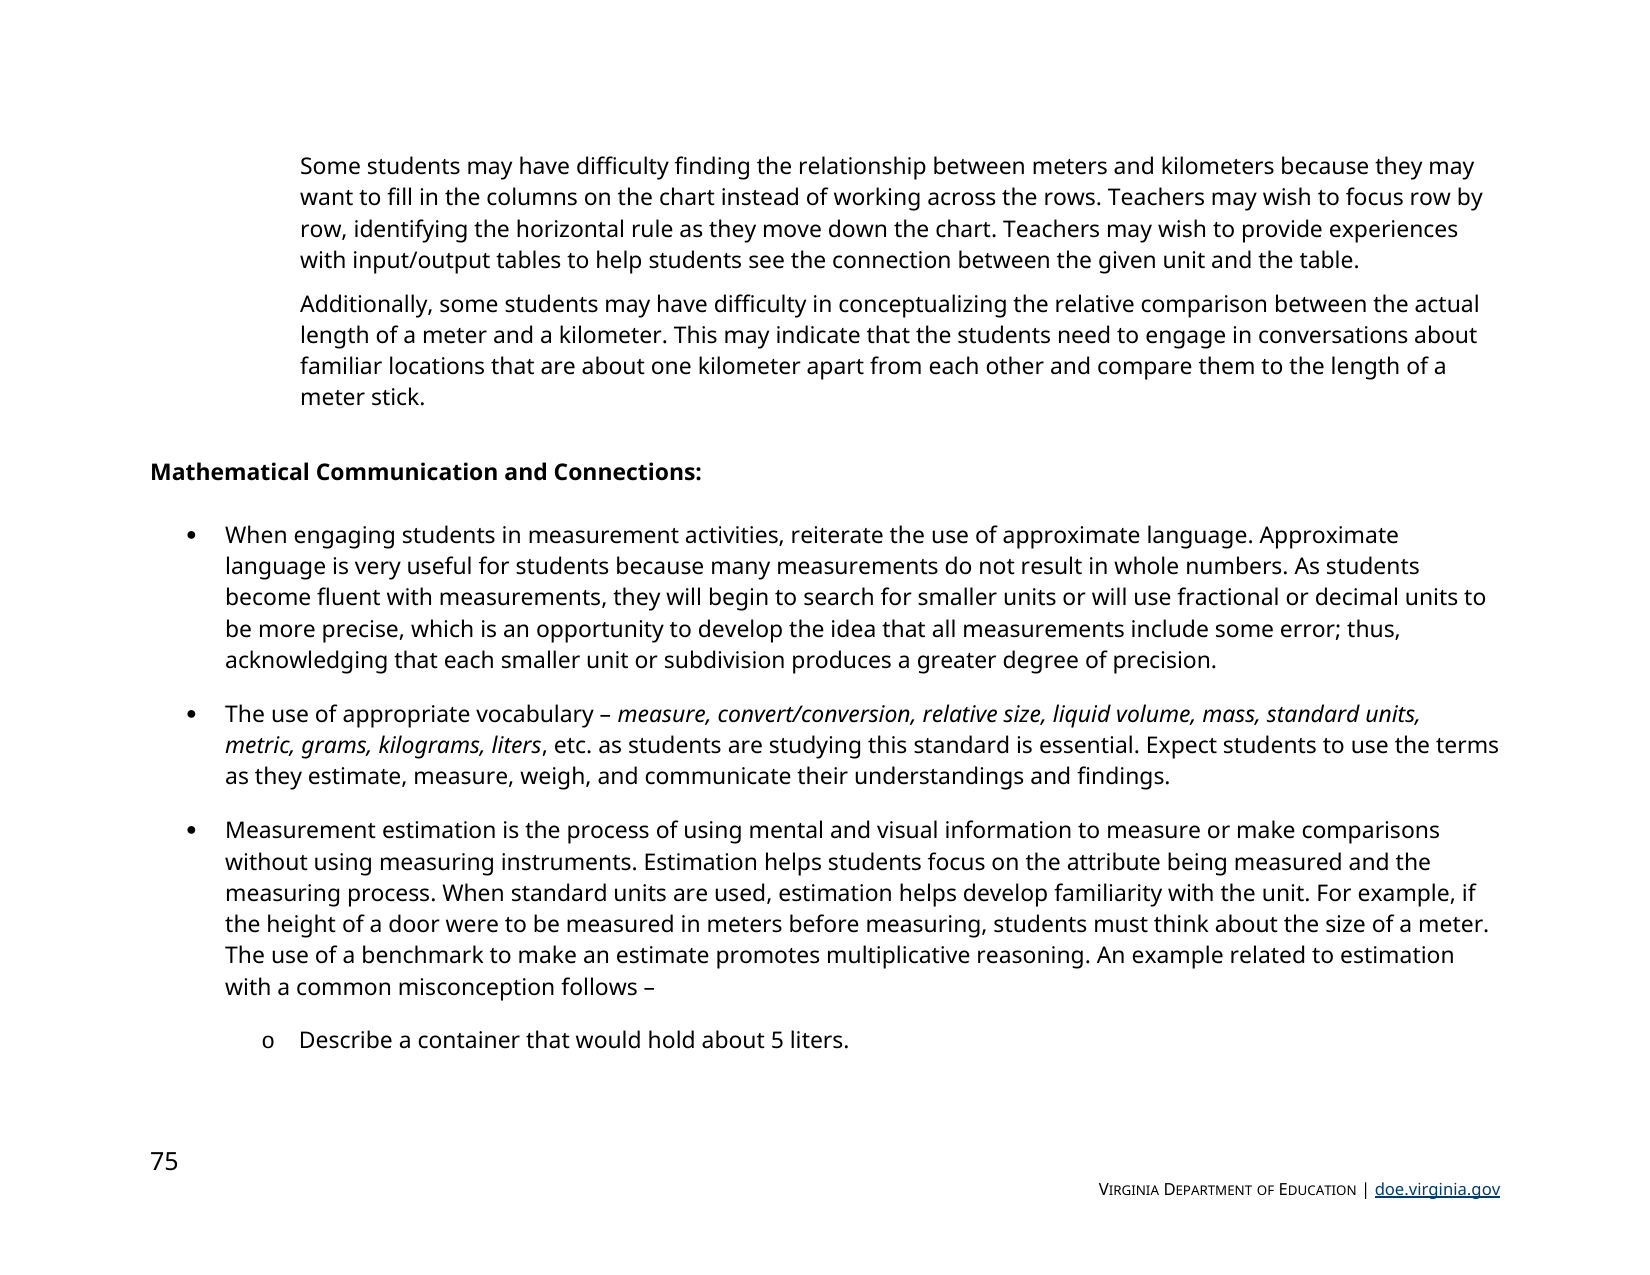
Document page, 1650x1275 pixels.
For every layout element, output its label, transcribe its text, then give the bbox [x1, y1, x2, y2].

list When engaging students in measurement activities, reiterate the use of approximate language. Approximate language is very useful for students because many measurements do not result in whole numbers. As students become fluent with measurements, they will begin to search for smaller units or will use fractional or decimal units to be more precise, which is an opportunity to develop the idea that all measurements include some error; thus, acknowledging that each smaller unit or subdivision produces a greater degree of precision. [187, 519, 1500, 675]
text Mathematical Communication and Connections: [150, 456, 1500, 487]
list Describe a container that would hold about 5 liters. [261, 1024, 1500, 1056]
list The use of appropriate vocabulary – measure, convert/conversion, relative size, liquid volume, mass, standard units, metric, grams, kilograms, liters, etc. as students are studying this standard is essential. Expect students to use the terms as they estimate, measure, weigh, and communicate their understandings and findings. [187, 698, 1500, 791]
list Additionally, some students may have difficulty in conceptualizing the relative comparison between the actual length of a meter and a kilometer. This may indicate that the students need to engage in conversations about familiar locations that are about one kilometer apart from each other and compare them to the length of a meter stick. [300, 287, 1500, 412]
list Measurement estimation is the process of using mental and visual information to measure or make comparisons without using measuring instruments. Estimation helps students focus on the attribute being measured and the measuring process. When standard units are used, estimation helps develop familiarity with the unit. For example, if the height of a door were to be measured in meters before measuring, students must think about the size of a meter. The use of a benchmark to make an estimate promotes multiplicative reasoning. An example related to estimation with a common misconception follows – [187, 814, 1500, 1002]
list Some students may have difficulty finding the relationship between meters and kilometers because they may want to fill in the columns on the chart instead of working across the rows. Teachers may wish to focus row by row, identifying the horizontal rule as they move down the chart. Teachers may wish to provide experiences with input/output tables to help students see the connection between the given unit and the table. [300, 150, 1500, 275]
